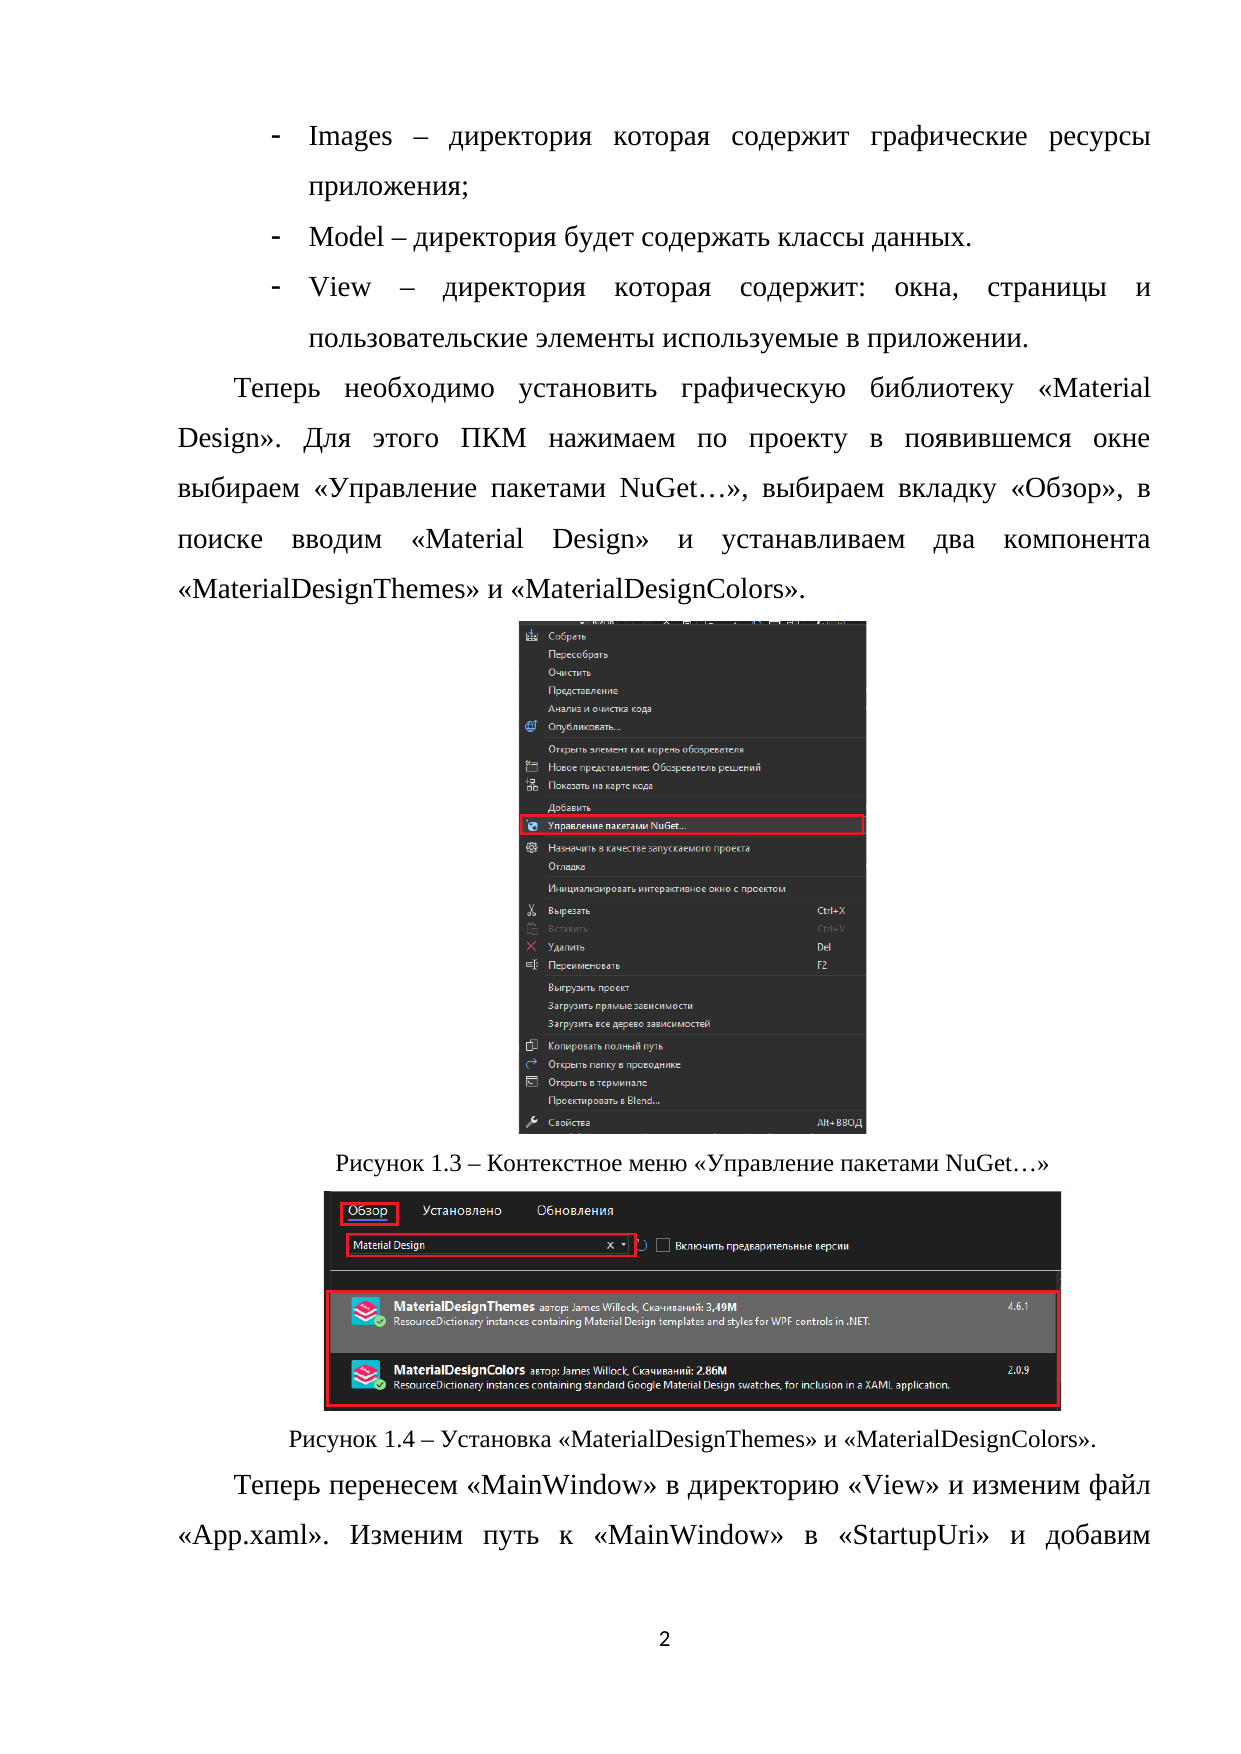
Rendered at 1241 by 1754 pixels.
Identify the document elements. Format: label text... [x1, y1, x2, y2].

list Images – директория которая содержит графические ресурсы приложения; [271, 118, 1152, 202]
list View – директория которая содержит: окна, страницы и пользовательские элементы используемые в приложении. [271, 269, 1152, 353]
text Рисунок 1.3 – Контекстное меню «Управление пакетами NuGet…» [177, 1148, 1152, 1177]
text Рисунок 1.4 – Установка «MaterialDesignThemes» и «MaterialDesignColors». [177, 1424, 1152, 1453]
picture [323, 1191, 1062, 1411]
text Теперь необходимо установить графическую библиотеку «Material Design». Для этого ПКМ нажимаем по проекту в появившемся окне выбираем «Управление пакетами NuGet…», выбираем вкладку «Обзор», в поиске вводим «Material Design» и устанавливаем два компонента «MaterialDesignThemes» и «MaterialDesignColors». [177, 370, 1152, 605]
picture [518, 621, 867, 1134]
list Model – директория будет содержать классы данных. [271, 219, 1152, 252]
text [177, 1467, 1152, 1551]
